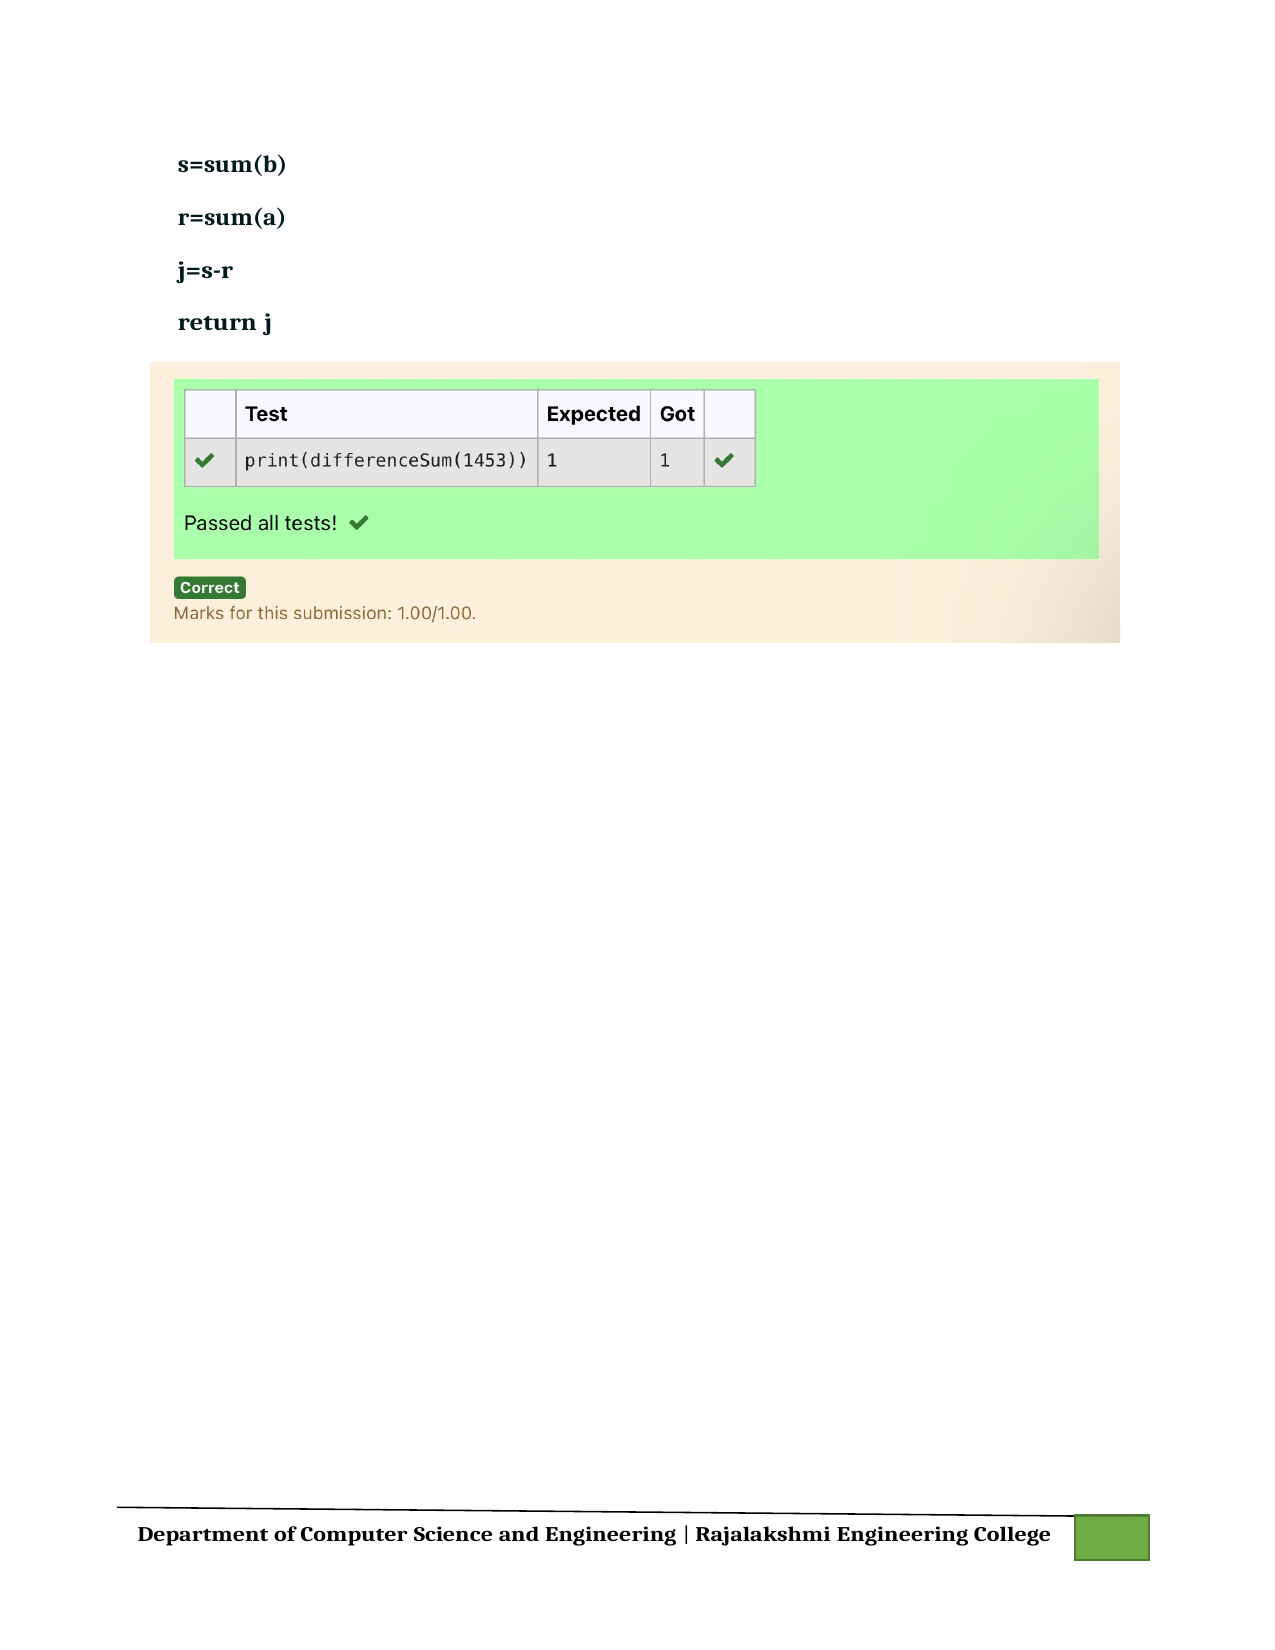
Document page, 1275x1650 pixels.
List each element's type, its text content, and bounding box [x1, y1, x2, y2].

subtitle s=sum(b) r=sum(a) j=s-r return j [178, 151, 290, 337]
picture [150, 362, 1121, 643]
